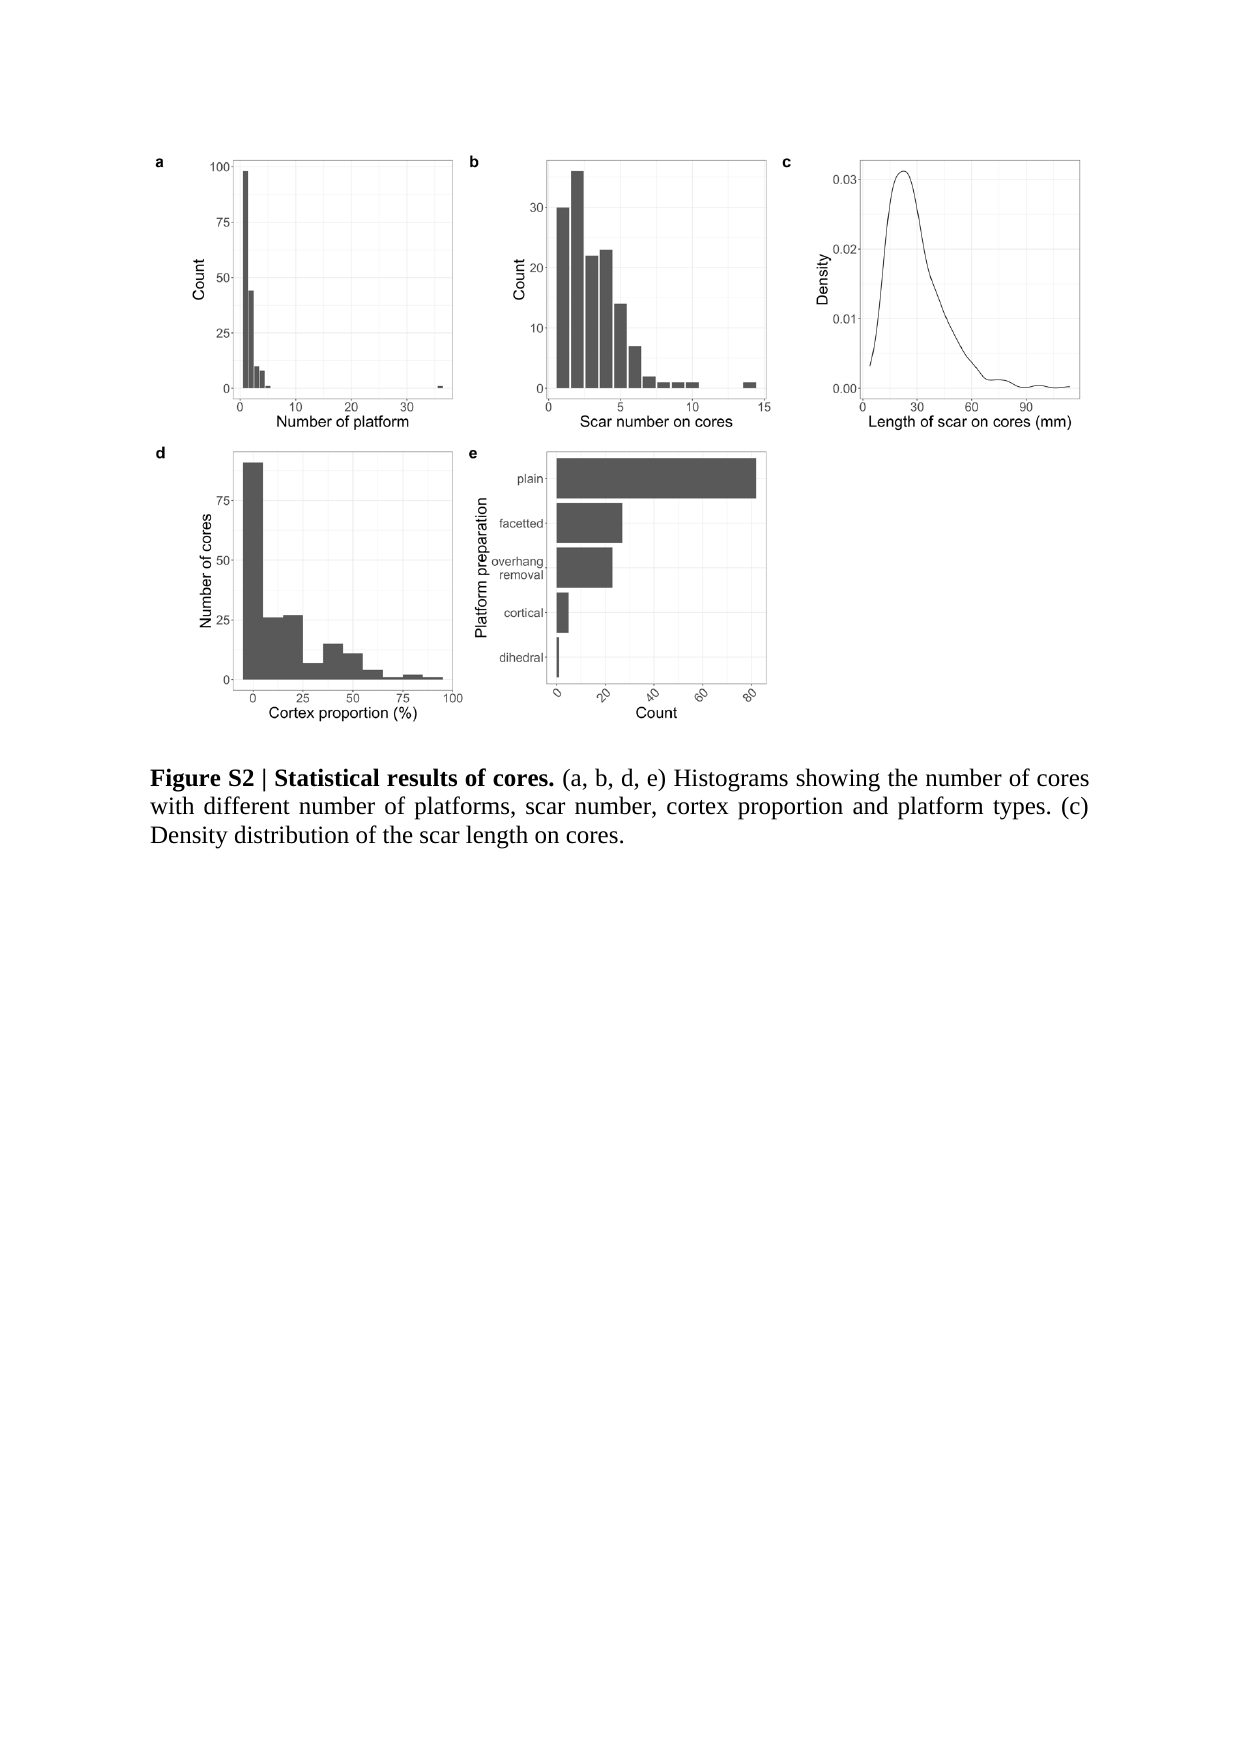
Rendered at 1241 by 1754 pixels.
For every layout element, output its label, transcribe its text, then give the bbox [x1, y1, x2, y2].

text Figure S2 | Statistical results of cores. (a, b, d, e) Histograms showing the number of cores with different number of platforms, scar number, cortex proportion and platform types. (c) Density distribution of the scar length on cores. [150, 763, 1090, 849]
picture [150, 150, 1091, 732]
